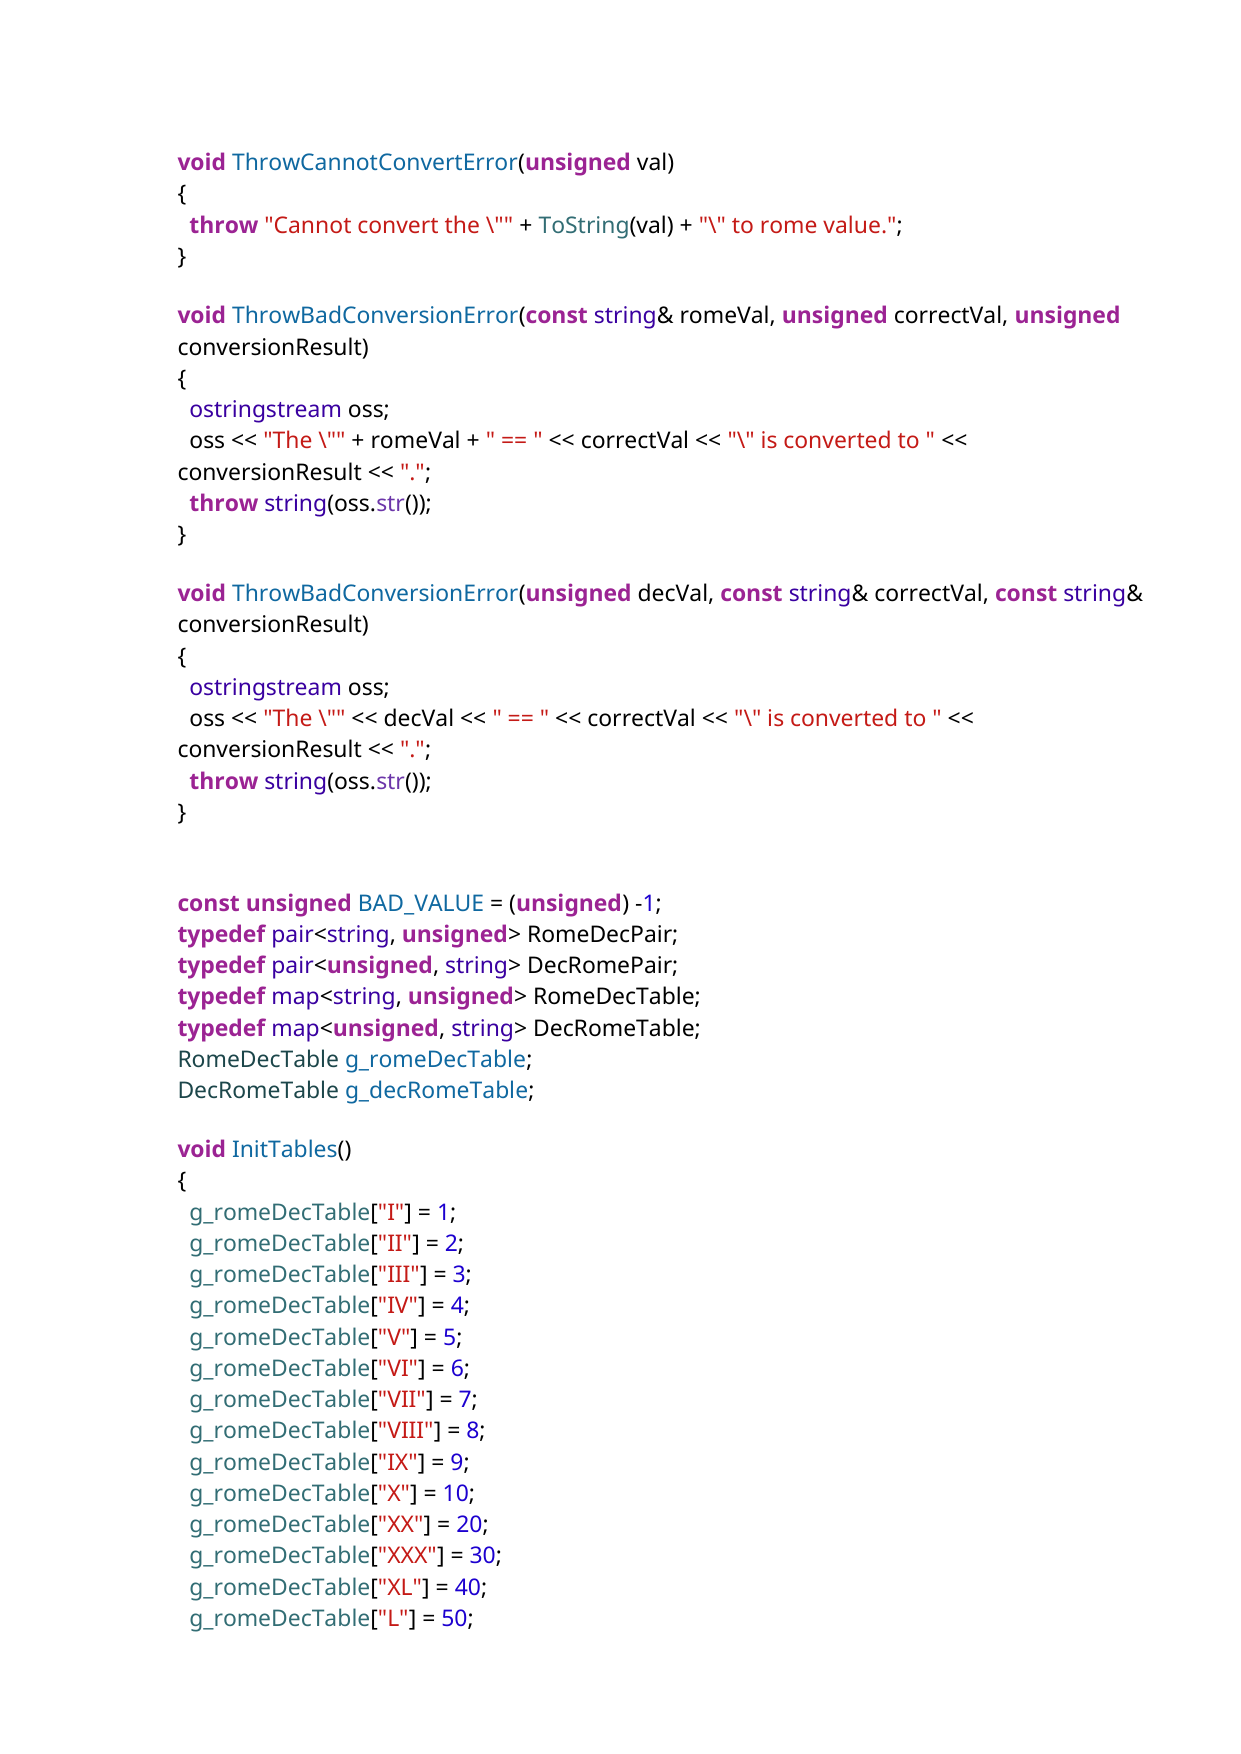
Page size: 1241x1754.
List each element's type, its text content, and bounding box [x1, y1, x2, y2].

text ostringstream oss; [177, 393, 1152, 424]
text { [177, 640, 1152, 671]
text oss << "The \"" + romeVal + " == " << correctVal << "\" is converted to " << conversionResult << "."; [177, 424, 1152, 487]
text void ThrowBadConversionError(const string& romeVal, unsigned correctVal, unsigned conversionResult) [177, 299, 1152, 362]
text g_romeDecTable["L"] = 50; [177, 1602, 1152, 1633]
text { [177, 177, 1152, 209]
text } [177, 240, 1152, 271]
text typedef map<unsigned, string> DecRomeTable; [177, 1011, 1152, 1043]
text g_romeDecTable["IX"] = 9; [177, 1446, 1152, 1477]
text } [177, 518, 1152, 549]
text g_romeDecTable["III"] = 3; [177, 1258, 1152, 1289]
text g_romeDecTable["XL"] = 40; [177, 1571, 1152, 1602]
text throw "Cannot convert the \"" + ToString(val) + "\" to rome value."; [177, 209, 1152, 240]
text } [177, 796, 1152, 827]
text void ThrowCannotConvertError(unsigned val) [177, 146, 1152, 177]
text ostringstream oss; [177, 671, 1152, 702]
text { [177, 362, 1152, 393]
text const unsigned BAD_VALUE = (unsigned) -1; [177, 886, 1152, 918]
text g_romeDecTable["VIII"] = 8; [177, 1414, 1152, 1446]
text g_romeDecTable["I"] = 1; [177, 1196, 1152, 1227]
text g_romeDecTable["VI"] = 6; [177, 1352, 1152, 1383]
text oss << "The \"" << decVal << " == " << correctVal << "\" is converted to " << conversionResult << "."; [177, 702, 1152, 765]
text void InitTables() [177, 1133, 1152, 1164]
text RomeDecTable g_romeDecTable; [177, 1043, 1152, 1074]
text g_romeDecTable["V"] = 5; [177, 1321, 1152, 1352]
text { [177, 1164, 1152, 1196]
text g_romeDecTable["X"] = 10; [177, 1477, 1152, 1508]
text typedef pair<string, unsigned> RomeDecPair; [177, 918, 1152, 949]
text g_romeDecTable["XXX"] = 30; [177, 1539, 1152, 1571]
text g_romeDecTable["II"] = 2; [177, 1227, 1152, 1258]
text throw string(oss.str()); [177, 487, 1152, 518]
text throw string(oss.str()); [177, 765, 1152, 796]
text g_romeDecTable["IV"] = 4; [177, 1289, 1152, 1321]
text void ThrowBadConversionError(unsigned decVal, const string& correctVal, const string& conversionResult) [177, 577, 1152, 640]
text DecRomeTable g_decRomeTable; [177, 1074, 1152, 1105]
text g_romeDecTable["XX"] = 20; [177, 1508, 1152, 1539]
text typedef pair<unsigned, string> DecRomePair; [177, 949, 1152, 980]
text typedef map<string, unsigned> RomeDecTable; [177, 980, 1152, 1011]
text g_romeDecTable["VII"] = 7; [177, 1383, 1152, 1414]
